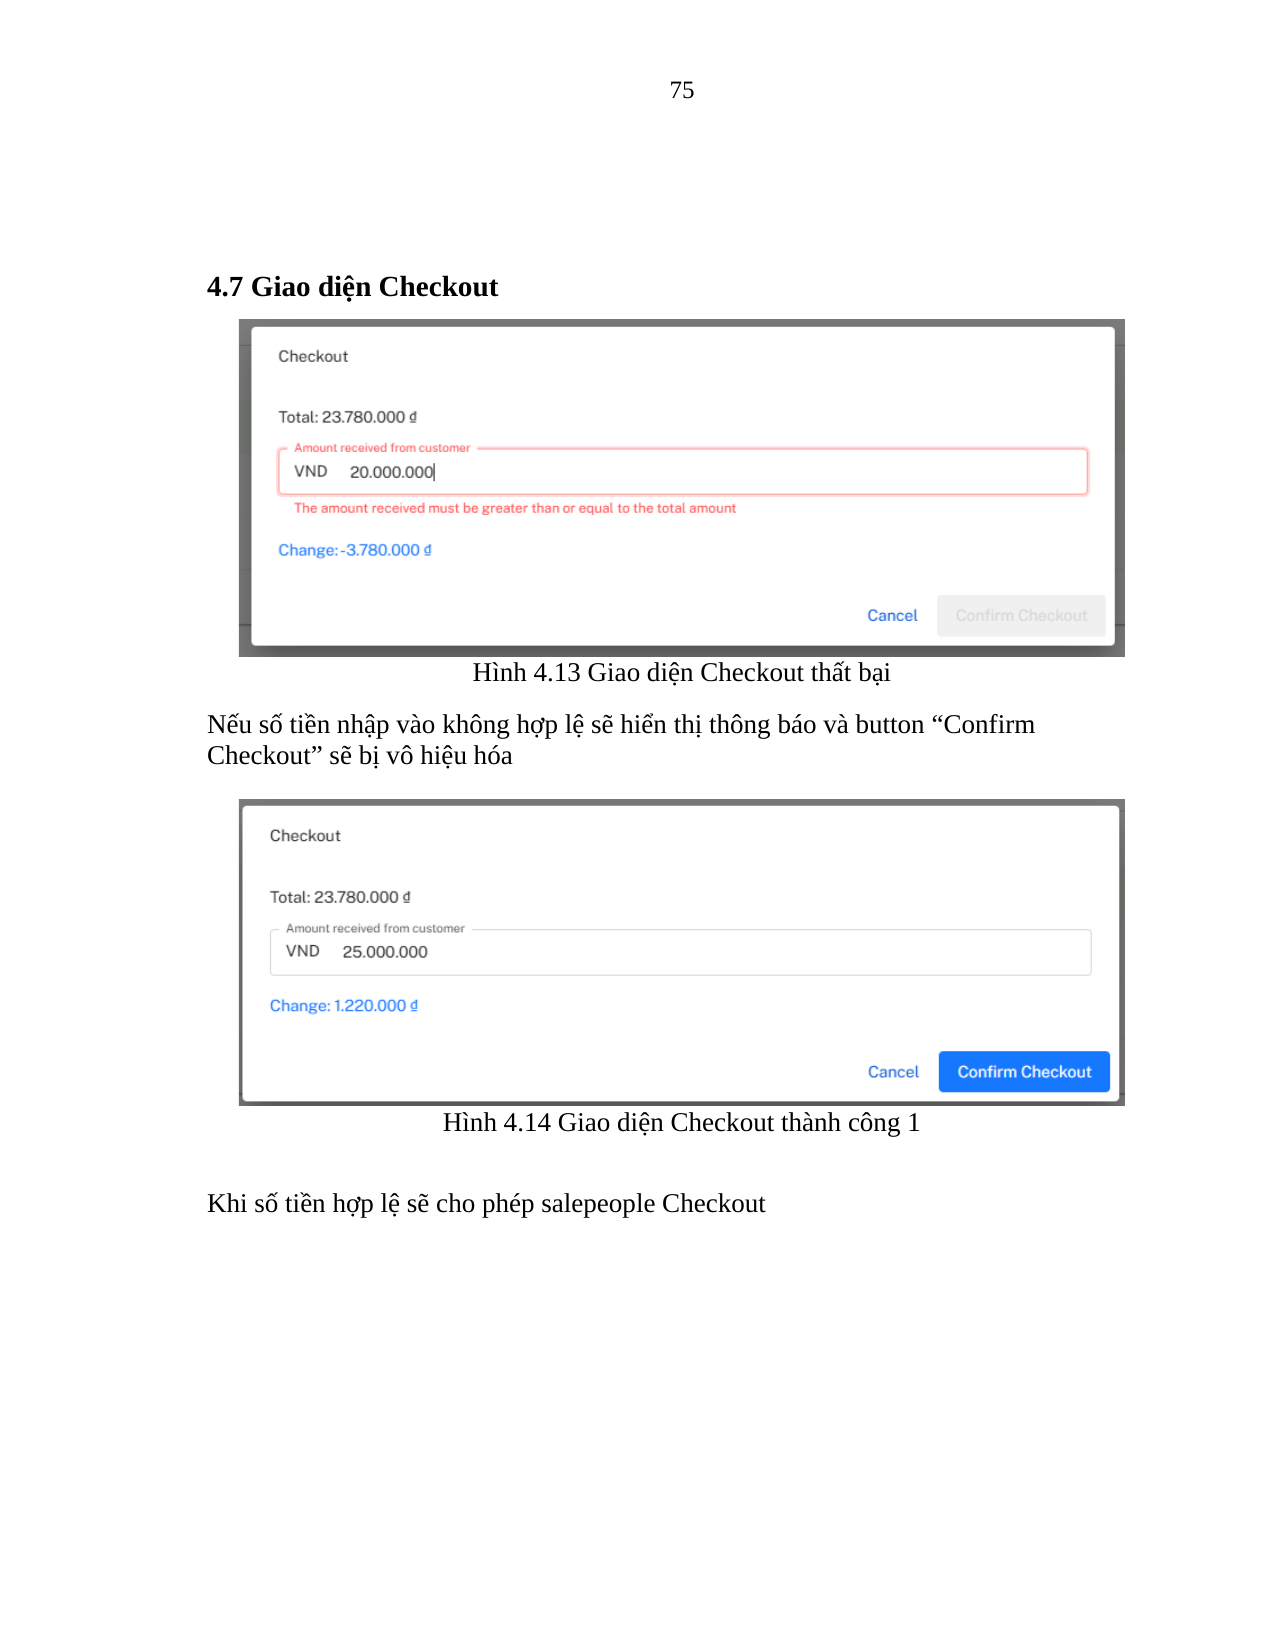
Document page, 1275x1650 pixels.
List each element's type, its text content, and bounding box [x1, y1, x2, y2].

list Khi số tiền hợp lệ sẽ cho phép salepeople Checkout [207, 1187, 1157, 1218]
picture [238, 799, 1125, 1106]
picture [238, 319, 1125, 657]
text Nếu số tiền nhập vào không hợp lệ sẽ hiển thị thông báo và button “Confirm Checkout” sẽ bị vô hiệu hóa [207, 708, 1157, 771]
text 4.7 Giao diện Checkout [207, 269, 1157, 303]
text Hình 4.14 Giao diện Checkout thành công 1 [207, 1106, 1157, 1137]
text Hình 4.13 Giao diện Checkout thất bại [207, 656, 1157, 687]
